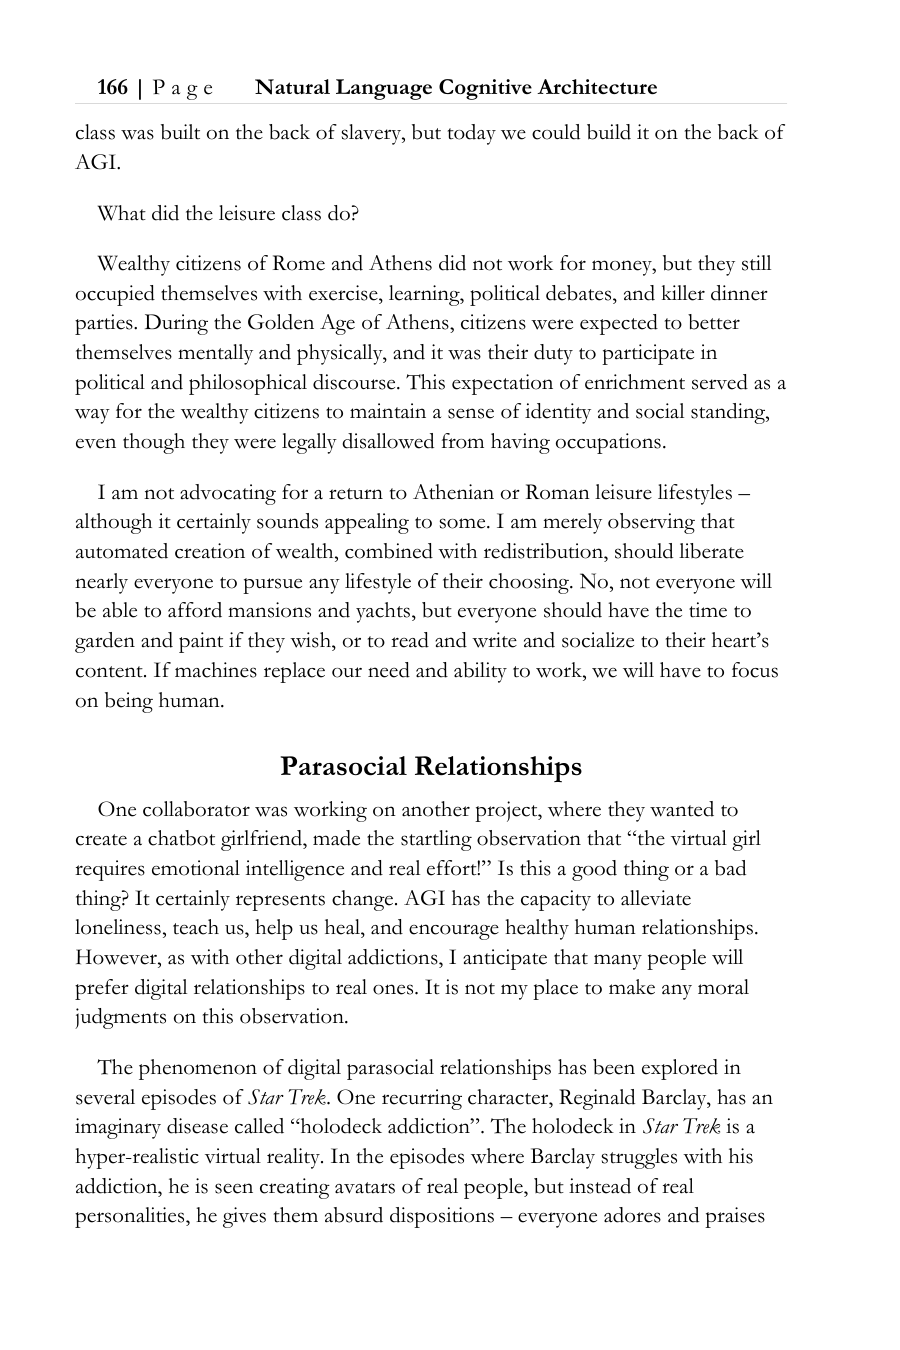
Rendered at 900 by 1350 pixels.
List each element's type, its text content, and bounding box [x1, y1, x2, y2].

subtitle Parasocial Relationships [75, 750, 787, 783]
text What did the leisure class do? [75, 200, 787, 226]
text I am not advocating for a return to Athenian or Roman leisure lifestyles – although it certainly sounds appealing to some. I am merely observing that automated creation of wealth, combined with redistribution, should liberate nearly everyone to pursue any lifestyle of their choosing. No, not everyone will be able to afford mansions and yachts, but everyone should have the time to garden and paint if they wish, or to read and write and socialize to their heart’s content. If machines replace our need and ability to work, we will have to focus on being human. [75, 479, 787, 713]
text Wealthy citizens of Rome and Athens did not work for money, but they still occupied themselves with exercise, learning, political debates, and killer dinner parties. During the Golden Age of Athens, citizens were expected to better themselves mentally and physically, and it was their duty to participate in political and philosophical discourse. This expectation of enrichment served as a way for the wealthy citizens to maintain a sense of identity and social standing, even though they were legally disallowed from having occupations. [75, 251, 787, 455]
text One collaborator was working on another project, where they wanted to create a chatbot girlfriend, made the startling observation that “the virtual girl requires emotional intelligence and real effort!” Is this a good thing or a bad thing? It certainly represents change. AGI has the capacity to alleviate loneliness, teach us, help us heal, and encourage healthy human relationships. However, as with other digital addictions, I anticipate that many people will prefer digital relationships to real ones. It is not my place to make any moral judgments on this observation. [75, 796, 787, 1030]
